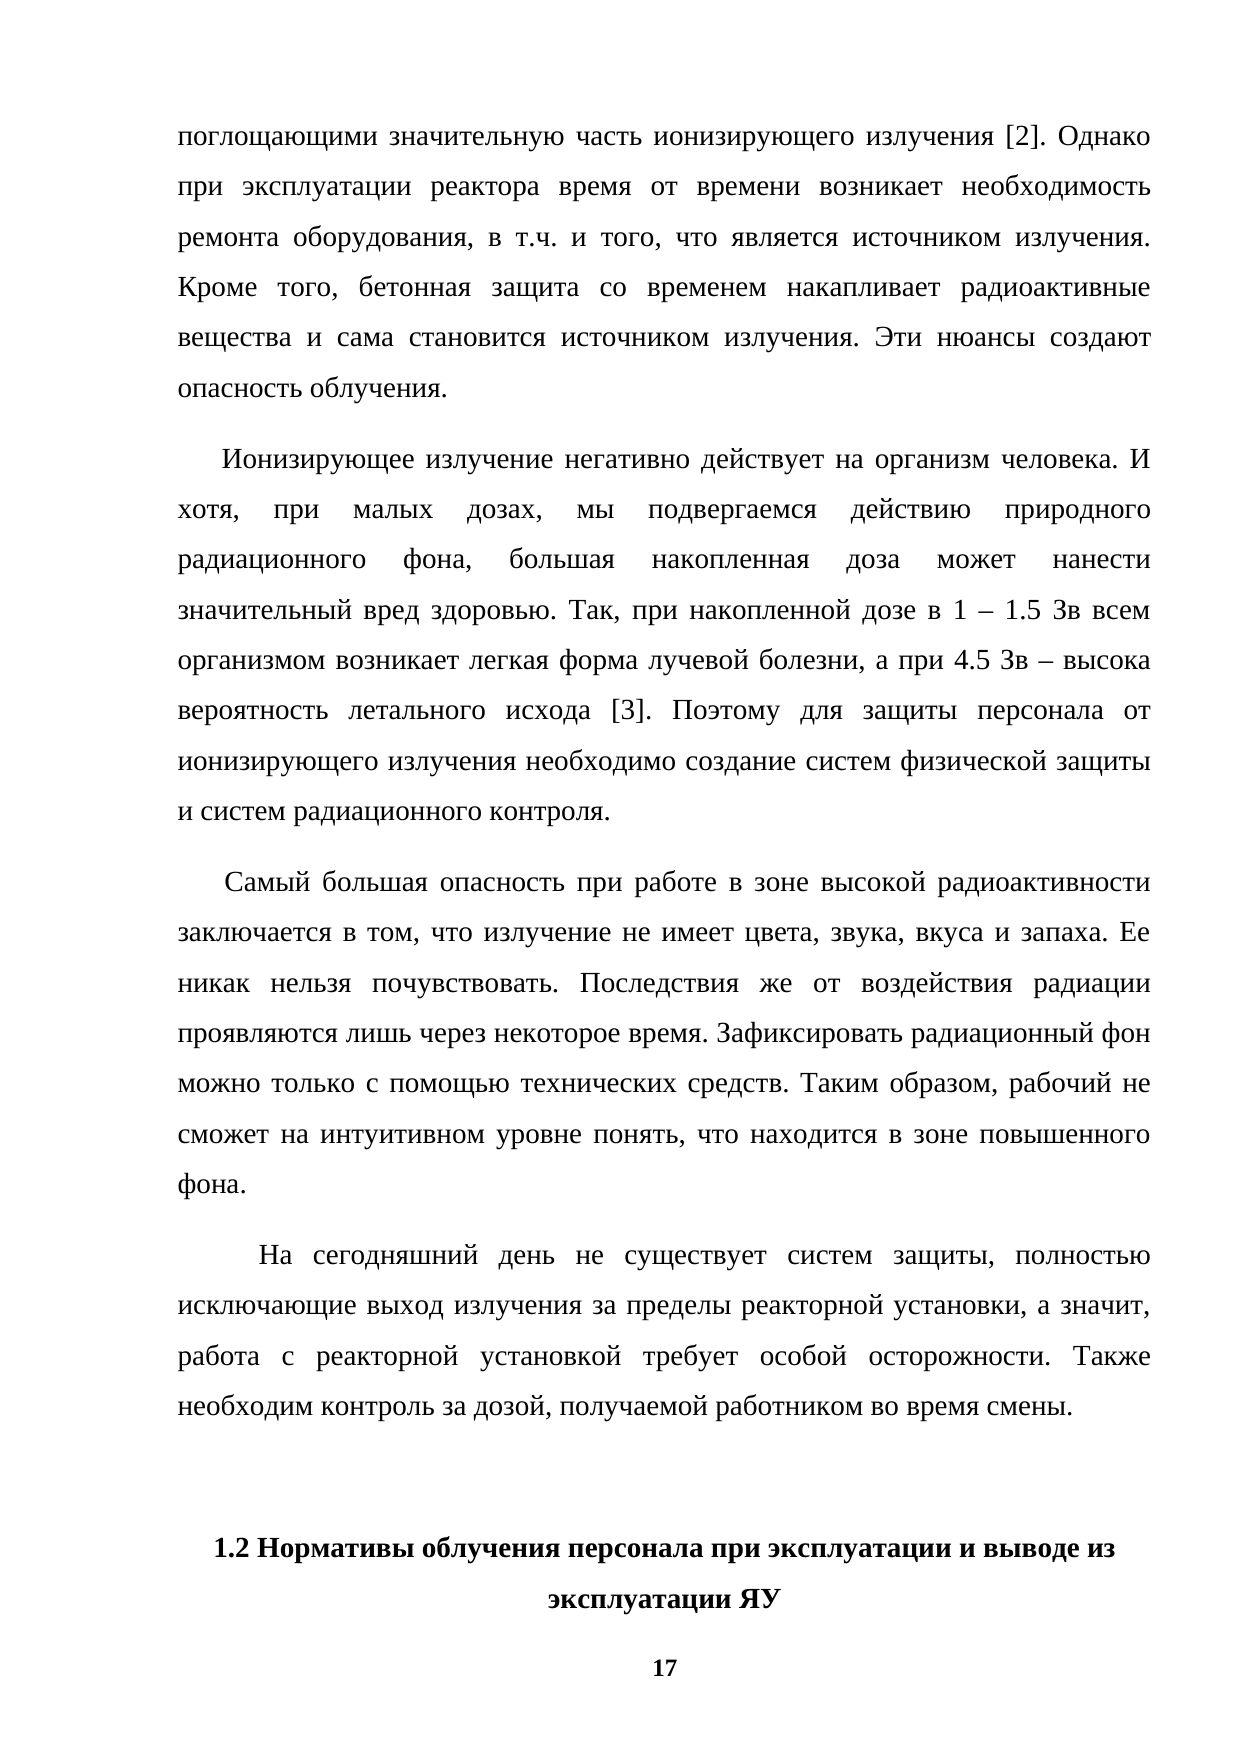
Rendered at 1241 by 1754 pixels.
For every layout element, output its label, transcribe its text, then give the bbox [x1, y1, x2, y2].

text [177, 118, 1152, 403]
text Ионизирующее излучение негативно действует на организм человека. И хотя, при малых дозах, мы подвергаемся действию природного радиационного фона, большая накопленная доза может нанести значительный вред здоровью. Так, при накопленной дозе в 1 – 1.5 Зв всем организмом возникает легкая форма лучевой болезни, а при 4.5 Зв – высока вероятность летального исхода [3]. Поэтому для защиты персонала от ионизирующего излучения необходимо создание систем физической защиты и систем радиационного контроля. [177, 441, 1152, 827]
text 1.2 Нормативы облучения персонала при эксплуатации и выводе из эксплуатации ЯУ [177, 1530, 1152, 1614]
text Самый большая опасность при работе в зоне высокой радиоактивности заключается в том, что излучение не имеет цвета, звука, вкуса и запаха. Ее никак нельзя почувствовать. Последствия же от воздействия радиации проявляются лишь через некоторое время. Зафиксировать радиационный фон можно только с помощью технических средств. Таким образом, рабочий не сможет на интуитивном уровне понять, что находится в зоне повышенного фона. [177, 864, 1152, 1199]
text На сегодняшний день не существует систем защиты, полностью исключающие выход излучения за пределы реакторной установки, а значит, работа с реакторной установкой требует особой осторожности. Также необходим контроль за дозой, получаемой работником во время смены. [177, 1237, 1152, 1422]
